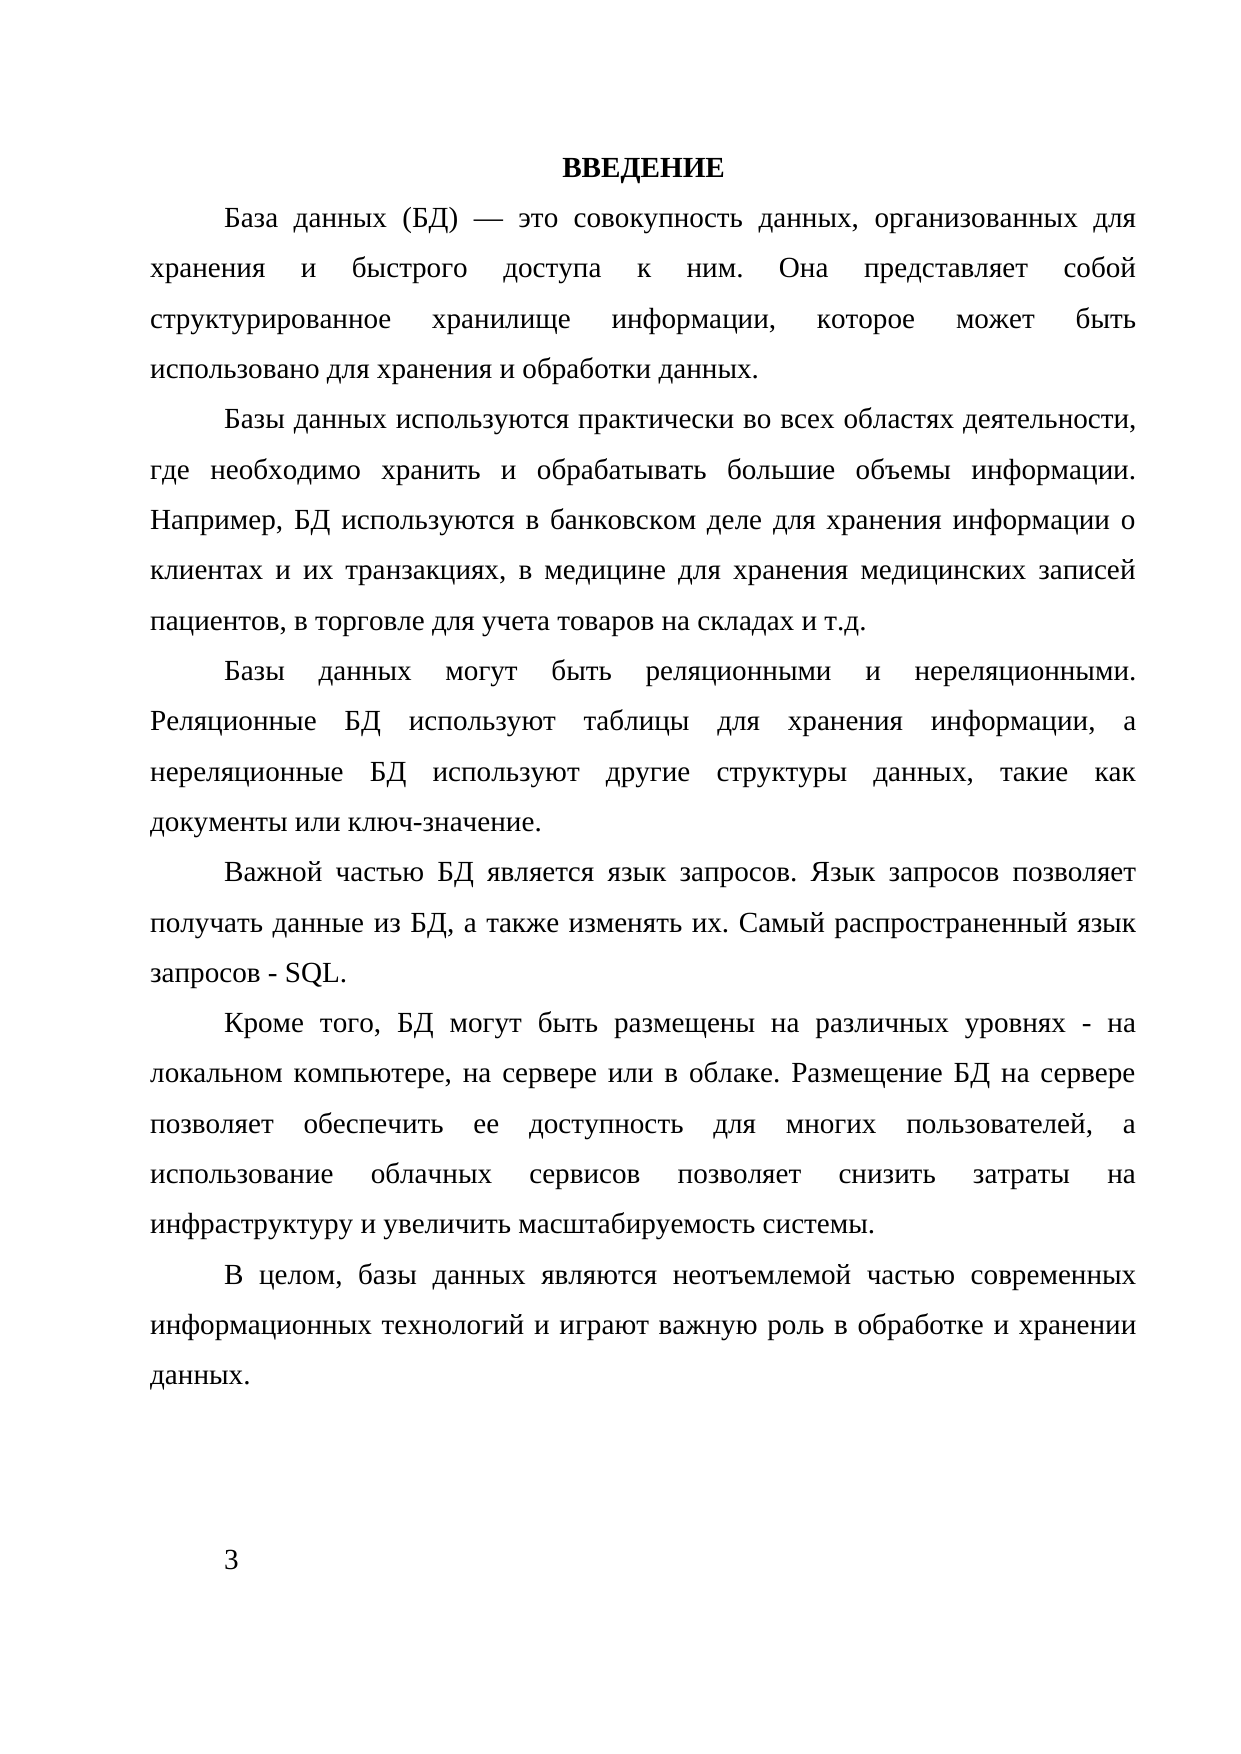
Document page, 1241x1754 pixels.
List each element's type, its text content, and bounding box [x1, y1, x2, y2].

text Важной частью БД является язык запросов. Язык запросов позволяет получать данные из БД, а также изменять их. Самый распространенный язык запросов - SQL. [150, 854, 1137, 988]
text Кроме того, БД могут быть размещены на различных уровнях - на локальном компьютере, на сервере или в облаке. Размещение БД на сервере позволяет обеспечить ее доступность для многих пользователей, а использование облачных сервисов позволяет снизить затраты на инфраструктуру и увеличить масштабируемость системы. [150, 1005, 1137, 1240]
subtitle ВВЕДЕНИЕ [150, 150, 1137, 183]
text Базы данных могут быть реляционными и нереляционными. Реляционные БД используют таблицы для хранения информации, а нереляционные БД используют другие структуры данных, такие как документы или ключ-значение. [150, 653, 1137, 838]
text В целом, базы данных являются неотъемлемой частью современных информационных технологий и играют важную роль в обработке и хранении данных. [150, 1257, 1137, 1391]
text База данных (БД) — это совокупность данных, организованных для хранения и быстрого доступа к ним. Она представляет собой структурированное хранилище информации, которое может быть использовано для хранения и обработки данных. [150, 200, 1137, 385]
text Базы данных используются практически во всех областях деятельности, где необходимо хранить и обрабатывать большие объемы информации. Например, БД используются в банковском деле для хранения информации о клиентах и их транзакциях, в медицине для хранения медицинских записей пациентов, в торговле для учета товаров на складах и т.д. [150, 402, 1137, 636]
